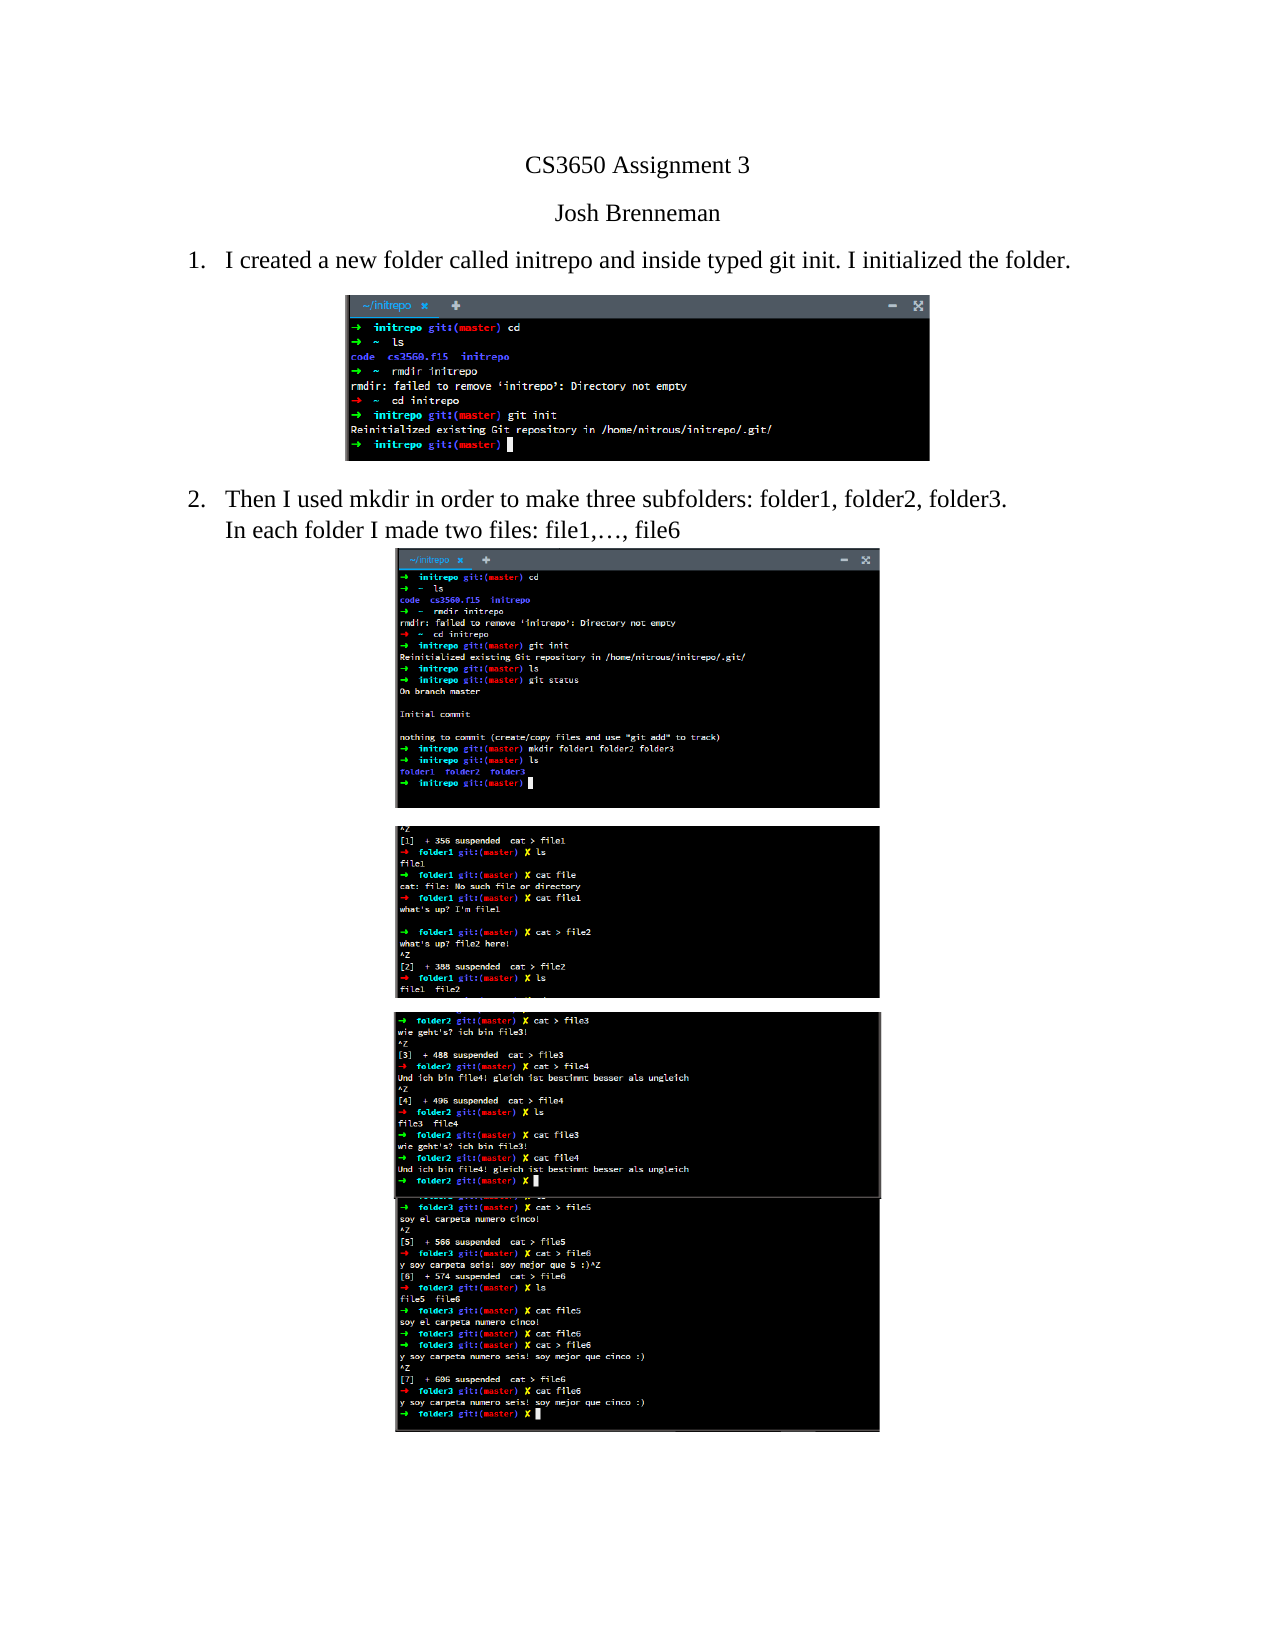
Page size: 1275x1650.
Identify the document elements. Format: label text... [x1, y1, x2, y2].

list In each folder I made two files: file1,…, file6 [225, 515, 1125, 544]
picture [393, 1012, 882, 1432]
picture [395, 548, 880, 808]
picture [395, 826, 880, 998]
list I created a new folder called initrepo and inside typed git init. I initialized the folder. [187, 245, 1125, 274]
text Josh Brenneman [150, 198, 1125, 226]
picture [345, 295, 930, 461]
text CS3650 Assignment 3 [150, 150, 1125, 179]
list Then I used mkdir in order to make three subfolders: folder1, folder2, folder3. [187, 484, 1125, 513]
